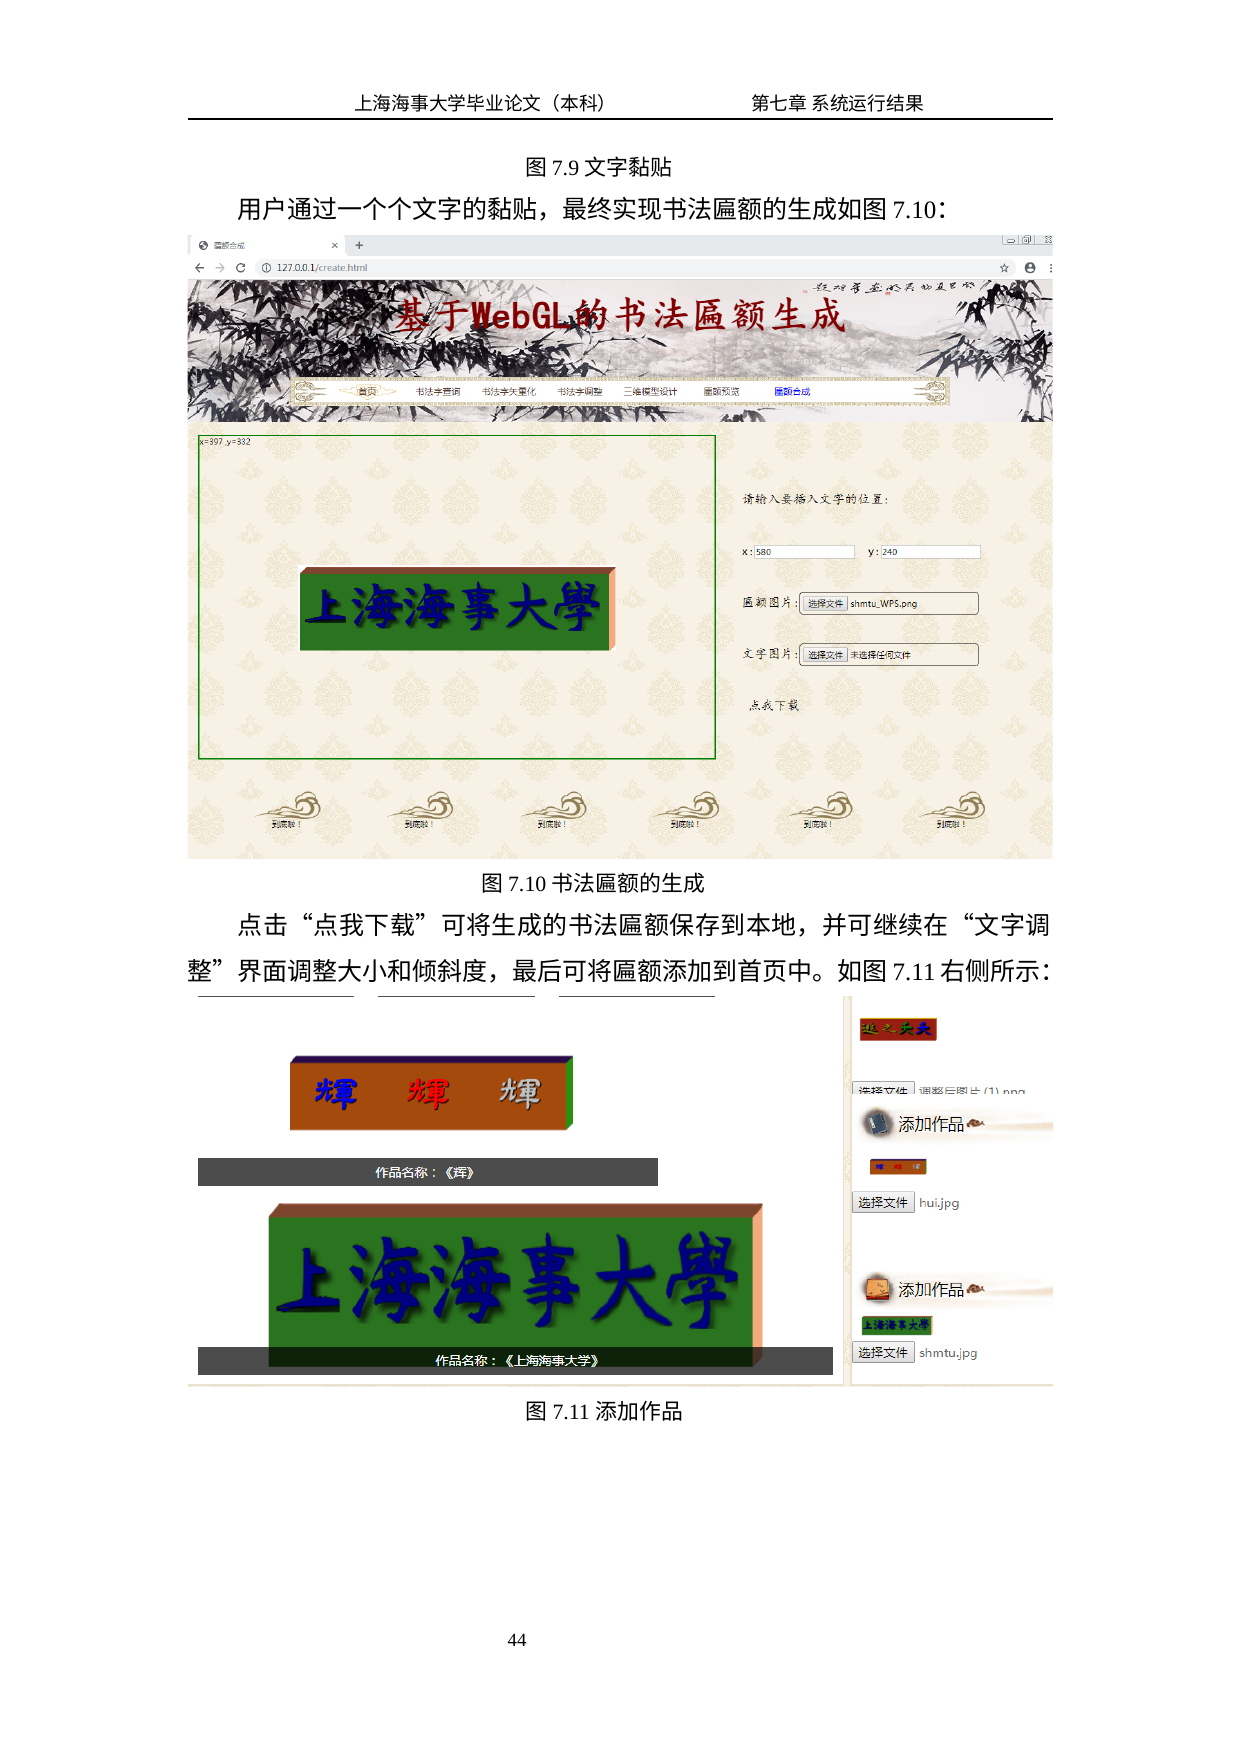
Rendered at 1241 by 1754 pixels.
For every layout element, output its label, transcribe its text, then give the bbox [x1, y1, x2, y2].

text 点击“点我下载”可将生成的书法匾额保存到本地，并可继续在“文字调整”界面调整大小和倾斜度，最后可将匾额添加到首页中。如图7.11右侧所示： [187, 906, 1053, 987]
text 用户通过一个个文字的黏贴，最终实现书法匾额的生成如图7.10： [187, 189, 1053, 226]
picture [187, 235, 1053, 859]
picture [187, 996, 1054, 1387]
text 图7.9 文字黏贴 [187, 150, 1053, 182]
text 图7.10 书法匾额的生成 [187, 866, 1053, 898]
text 图 7.11 添加作品 [187, 1394, 1053, 1426]
